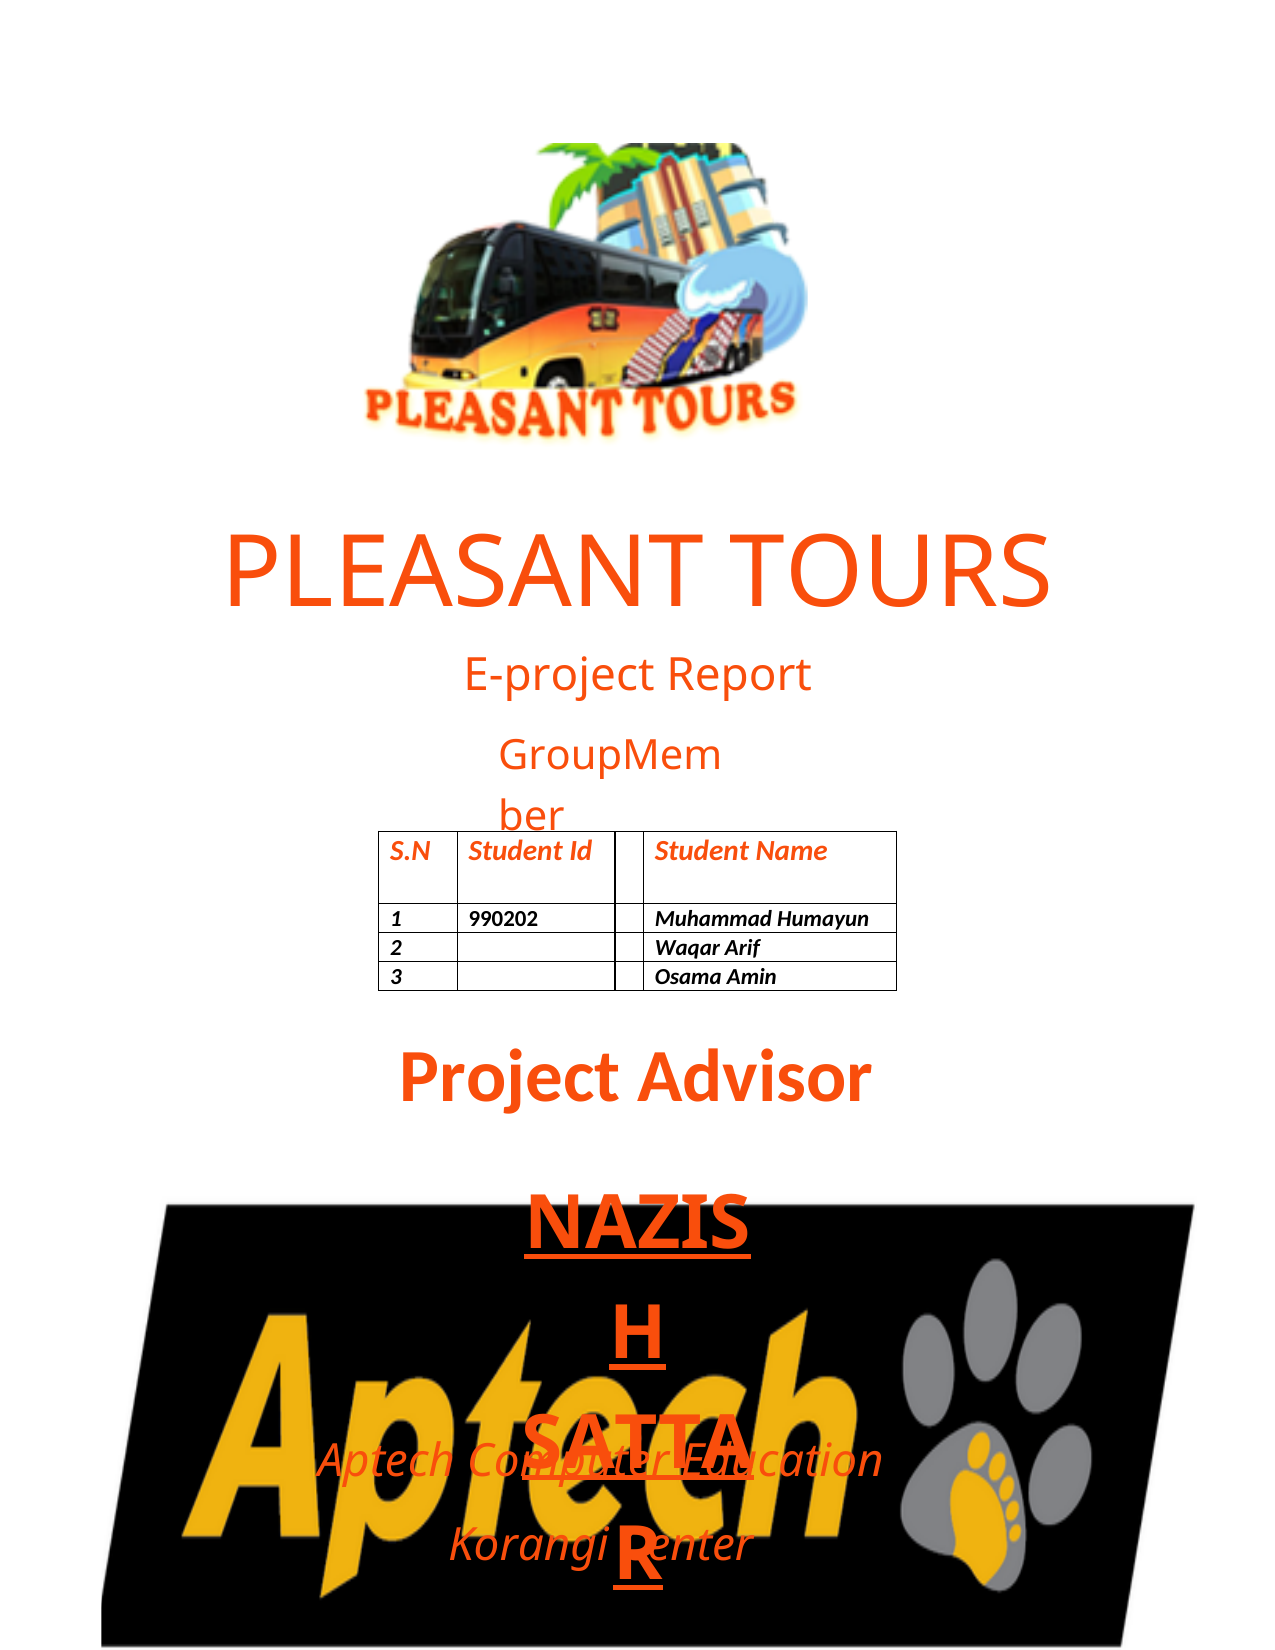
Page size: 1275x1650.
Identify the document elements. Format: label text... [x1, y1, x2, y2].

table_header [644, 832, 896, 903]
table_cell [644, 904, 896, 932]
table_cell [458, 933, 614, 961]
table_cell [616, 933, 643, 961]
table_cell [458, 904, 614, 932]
picture [100, 1164, 1196, 1648]
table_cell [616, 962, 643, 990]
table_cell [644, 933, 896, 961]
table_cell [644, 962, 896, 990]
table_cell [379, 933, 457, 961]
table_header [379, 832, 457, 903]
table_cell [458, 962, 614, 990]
text PLEASANT TOURS [75, 500, 1200, 636]
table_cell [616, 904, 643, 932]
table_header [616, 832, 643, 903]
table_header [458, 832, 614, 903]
picture [361, 143, 808, 450]
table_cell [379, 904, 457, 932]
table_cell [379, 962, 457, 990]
